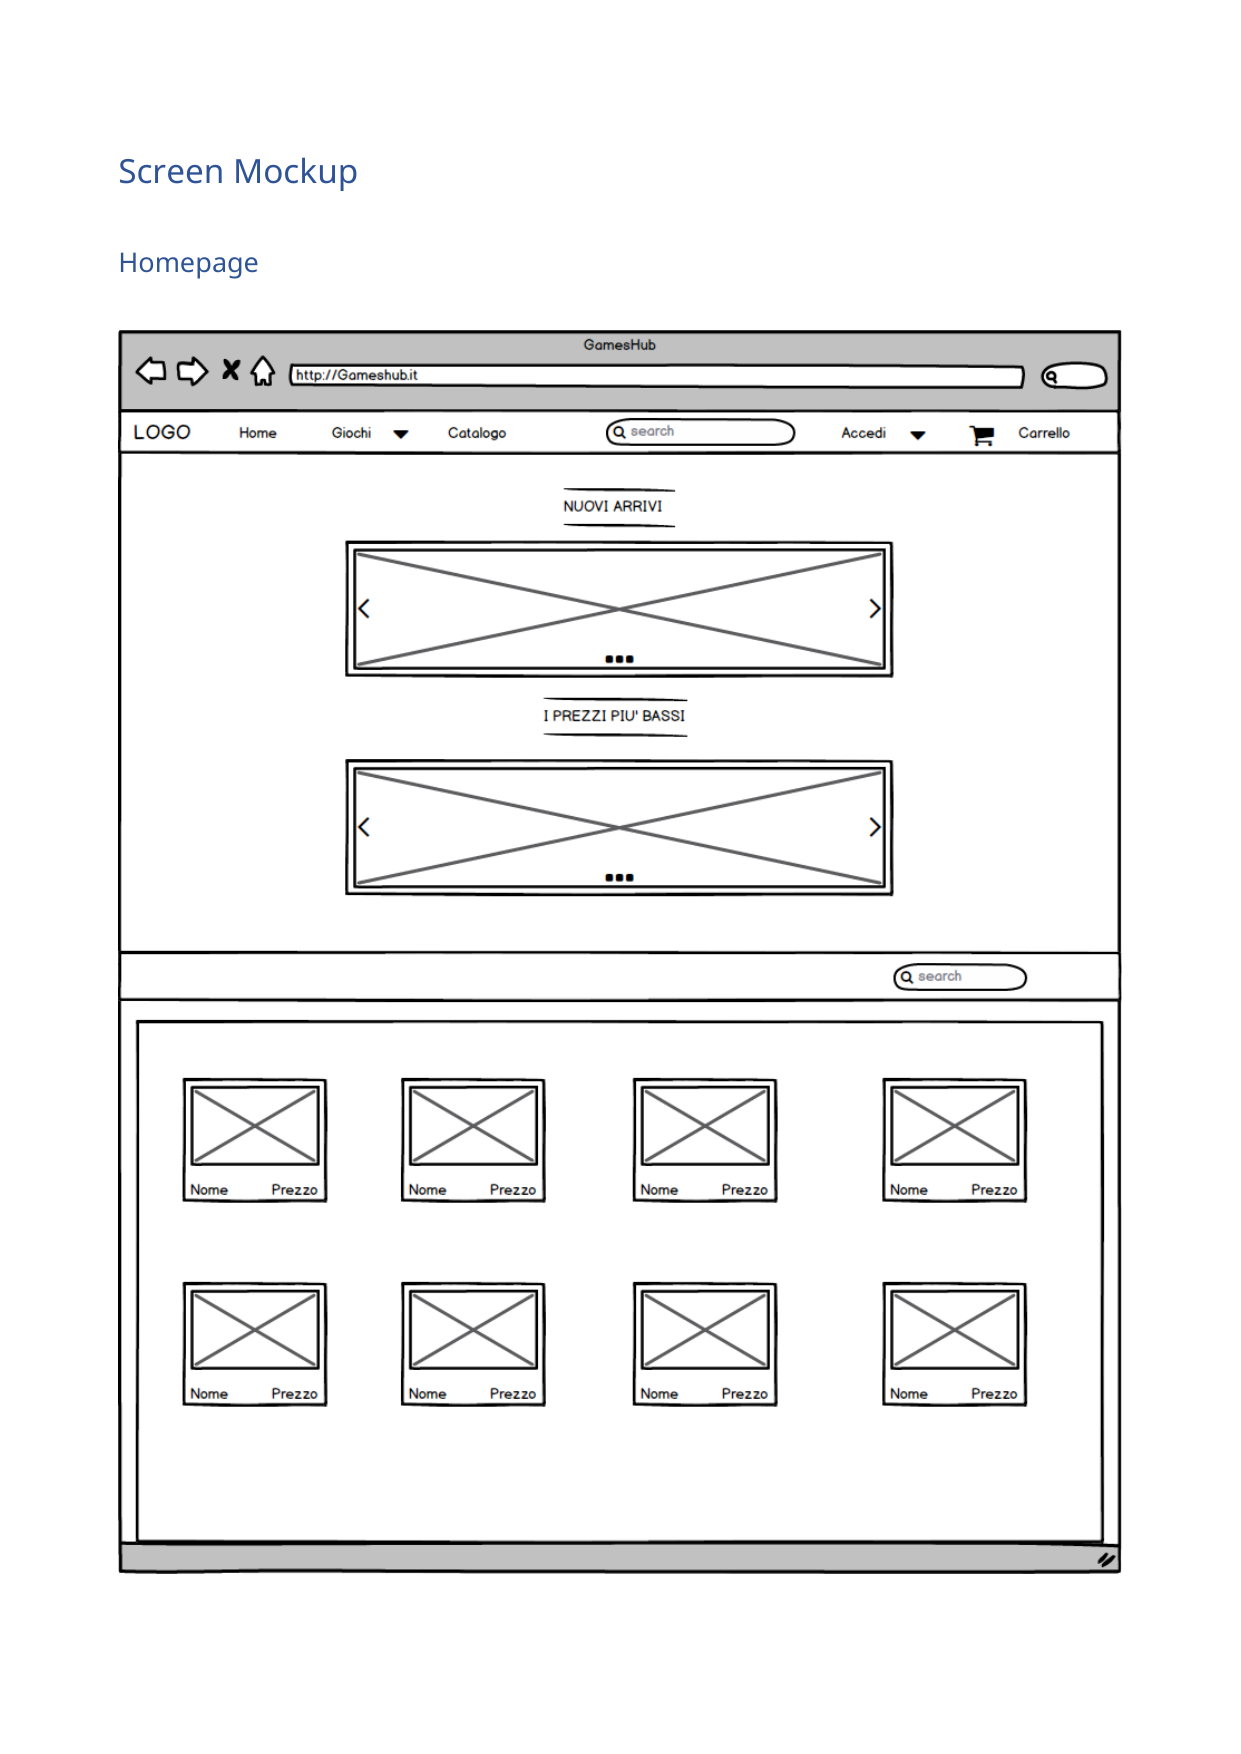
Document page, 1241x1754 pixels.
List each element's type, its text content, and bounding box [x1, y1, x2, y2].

subtitle Homepage [118, 243, 1122, 280]
picture [118, 330, 1122, 1574]
subtitle Screen Mockup [118, 148, 1122, 193]
